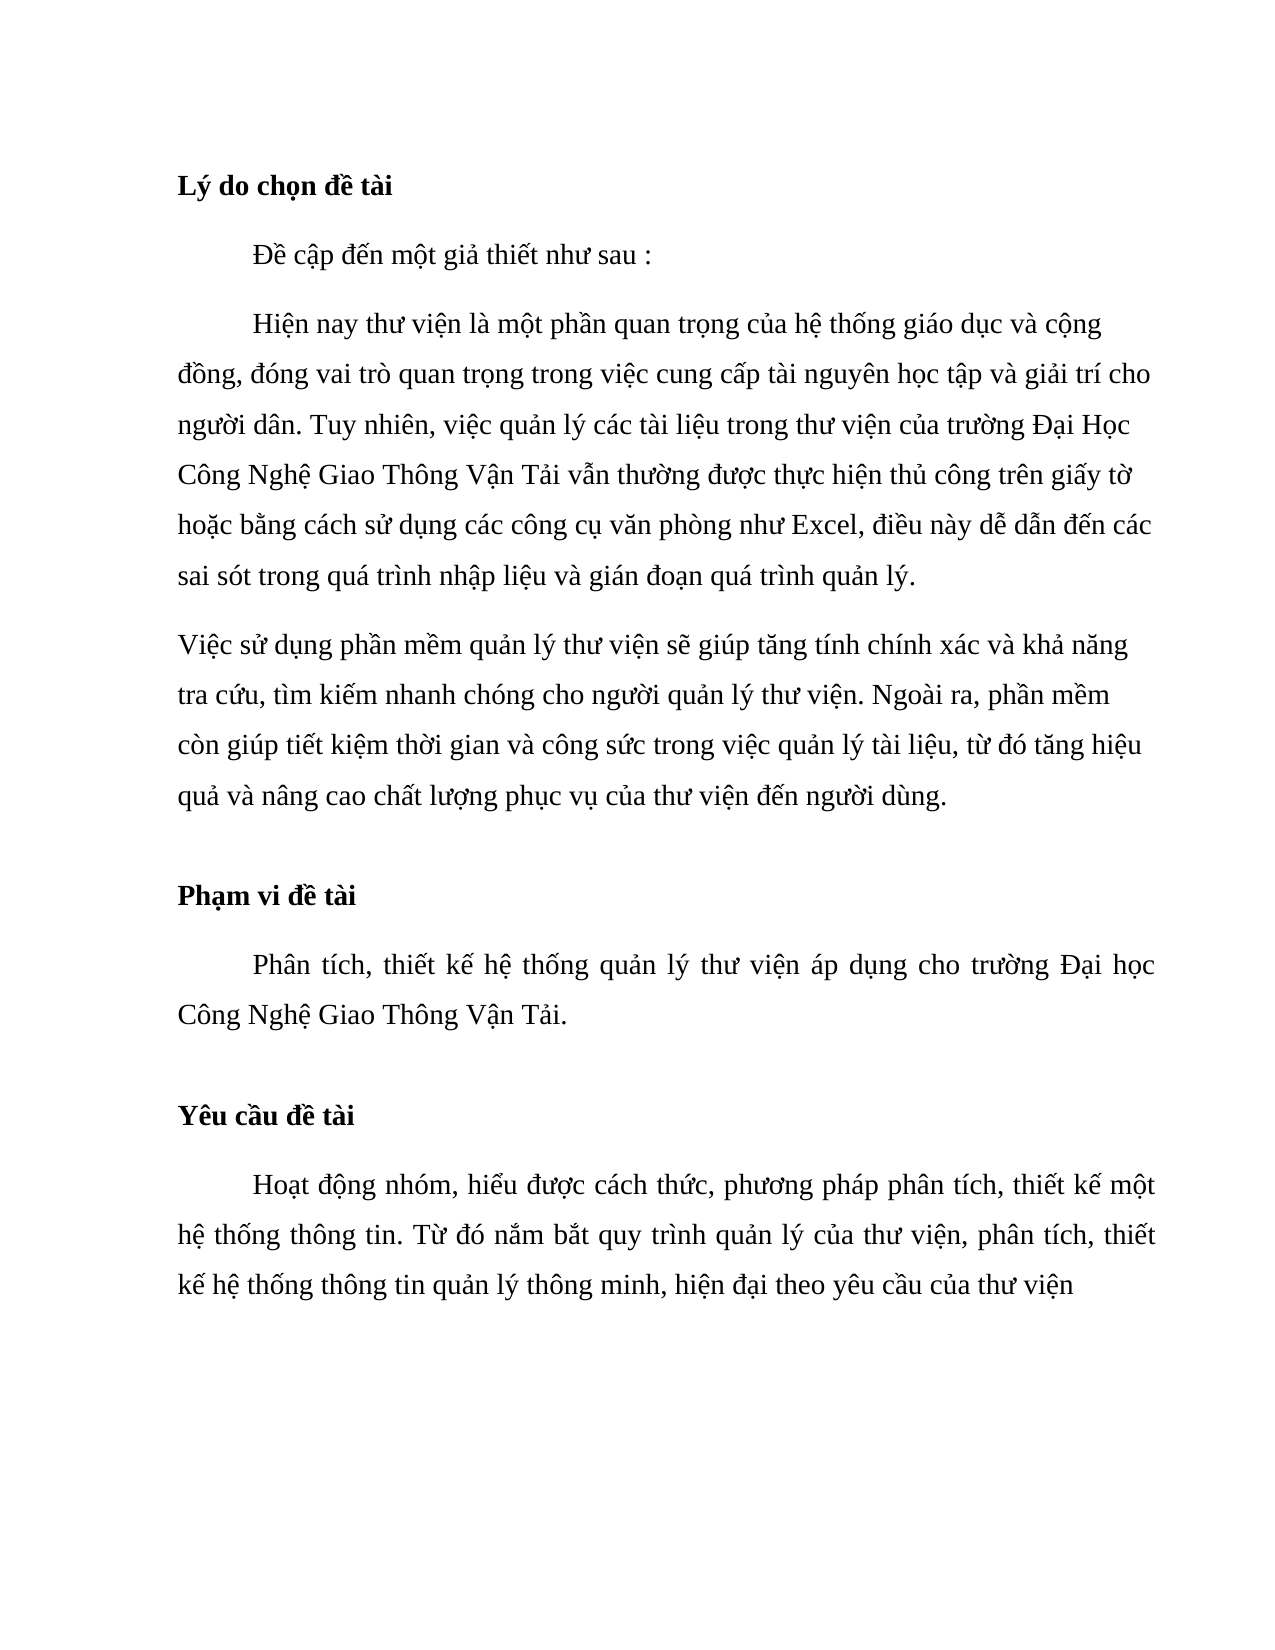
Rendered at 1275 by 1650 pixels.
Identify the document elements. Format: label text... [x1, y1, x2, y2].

text Hiện nay thư viện là một phần quan trọng của hệ thống giáo dục và cộng đồng, đóng vai trò quan trọng trong việc cung cấp tài nguyên học tập và giải trí cho người dân. Tuy nhiên, việc quản lý các tài liệu trong thư viện của trường Đại Học Công Nghệ Giao Thông Vận Tải vẫn thường được thực hiện thủ công trên giấy tờ hoặc bằng cách sử dụng các công cụ văn phòng như Excel, điều này dễ dẫn đến các sai sót trong quá trình nhập liệu và gián đoạn quá trình quản lý. [177, 306, 1157, 591]
subtitle Phạm vi đề tài [177, 878, 1157, 912]
subtitle Yêu cầu đề tài [177, 1098, 1157, 1131]
text Đề cập đến một giả thiết như sau : [177, 237, 1157, 271]
subtitle Lý do chọn đề tài [177, 168, 1157, 202]
text Phân tích, thiết kế hệ thống quản lý thư viện áp dụng cho trường Đại học Công Nghệ Giao Thông Vận Tải. [177, 947, 1157, 1031]
text Hoạt động nhóm, hiểu được cách thức, phương pháp phân tích, thiết kế một hệ thống thông tin. Từ đó nắm bắt quy trình quản lý của thư viện, phân tích, thiết kế hệ thống thông tin quản lý thông minh, hiện đại theo yêu cầu của thư viện [177, 1167, 1157, 1301]
text Việc sử dụng phần mềm quản lý thư viện sẽ giúp tăng tính chính xác và khả năng tra cứu, tìm kiếm nhanh chóng cho người quản lý thư viện. Ngoài ra, phần mềm còn giúp tiết kiệm thời gian và công sức trong việc quản lý tài liệu, từ đó tăng hiệu quả và nâng cao chất lượng phục vụ của thư viện đến người dùng. [177, 627, 1157, 811]
